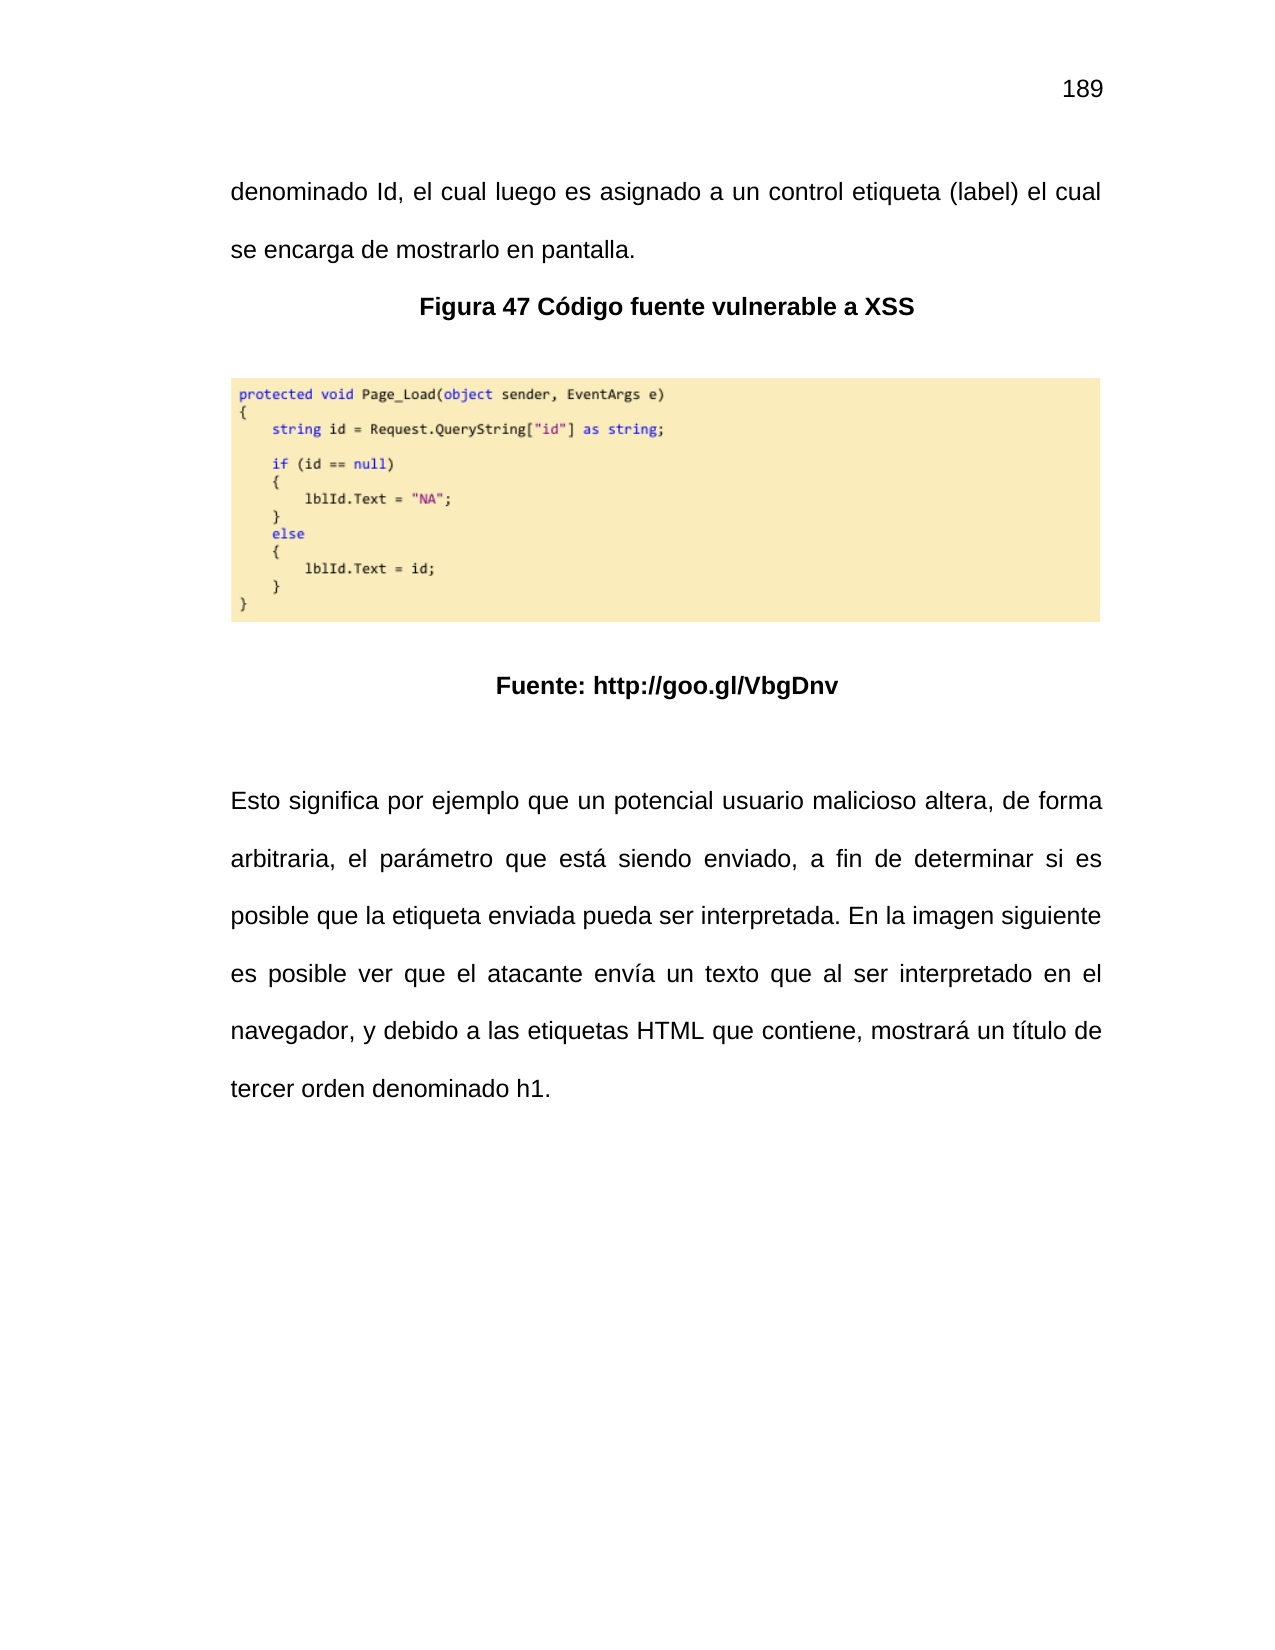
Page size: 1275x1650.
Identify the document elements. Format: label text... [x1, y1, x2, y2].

text Figura 47 Código fuente vulnerable a XSS [230, 292, 1104, 321]
picture [230, 378, 1104, 622]
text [230, 177, 1104, 263]
subtitle Fuente: http://goo.gl/VbgDnv [230, 671, 1104, 700]
text Esto significa por ejemplo que un potencial usuario malicioso altera, de forma arbitraria, el parámetro que está siendo enviado, a fin de determinar si es posible que la etiqueta enviada pueda ser interpretada. En la imagen siguiente es posible ver que el atacante envía un texto que al ser interpretado en el navegador, y debido a las etiquetas HTML que contiene, mostrará un título de tercer orden denominado h1. [230, 786, 1104, 1102]
